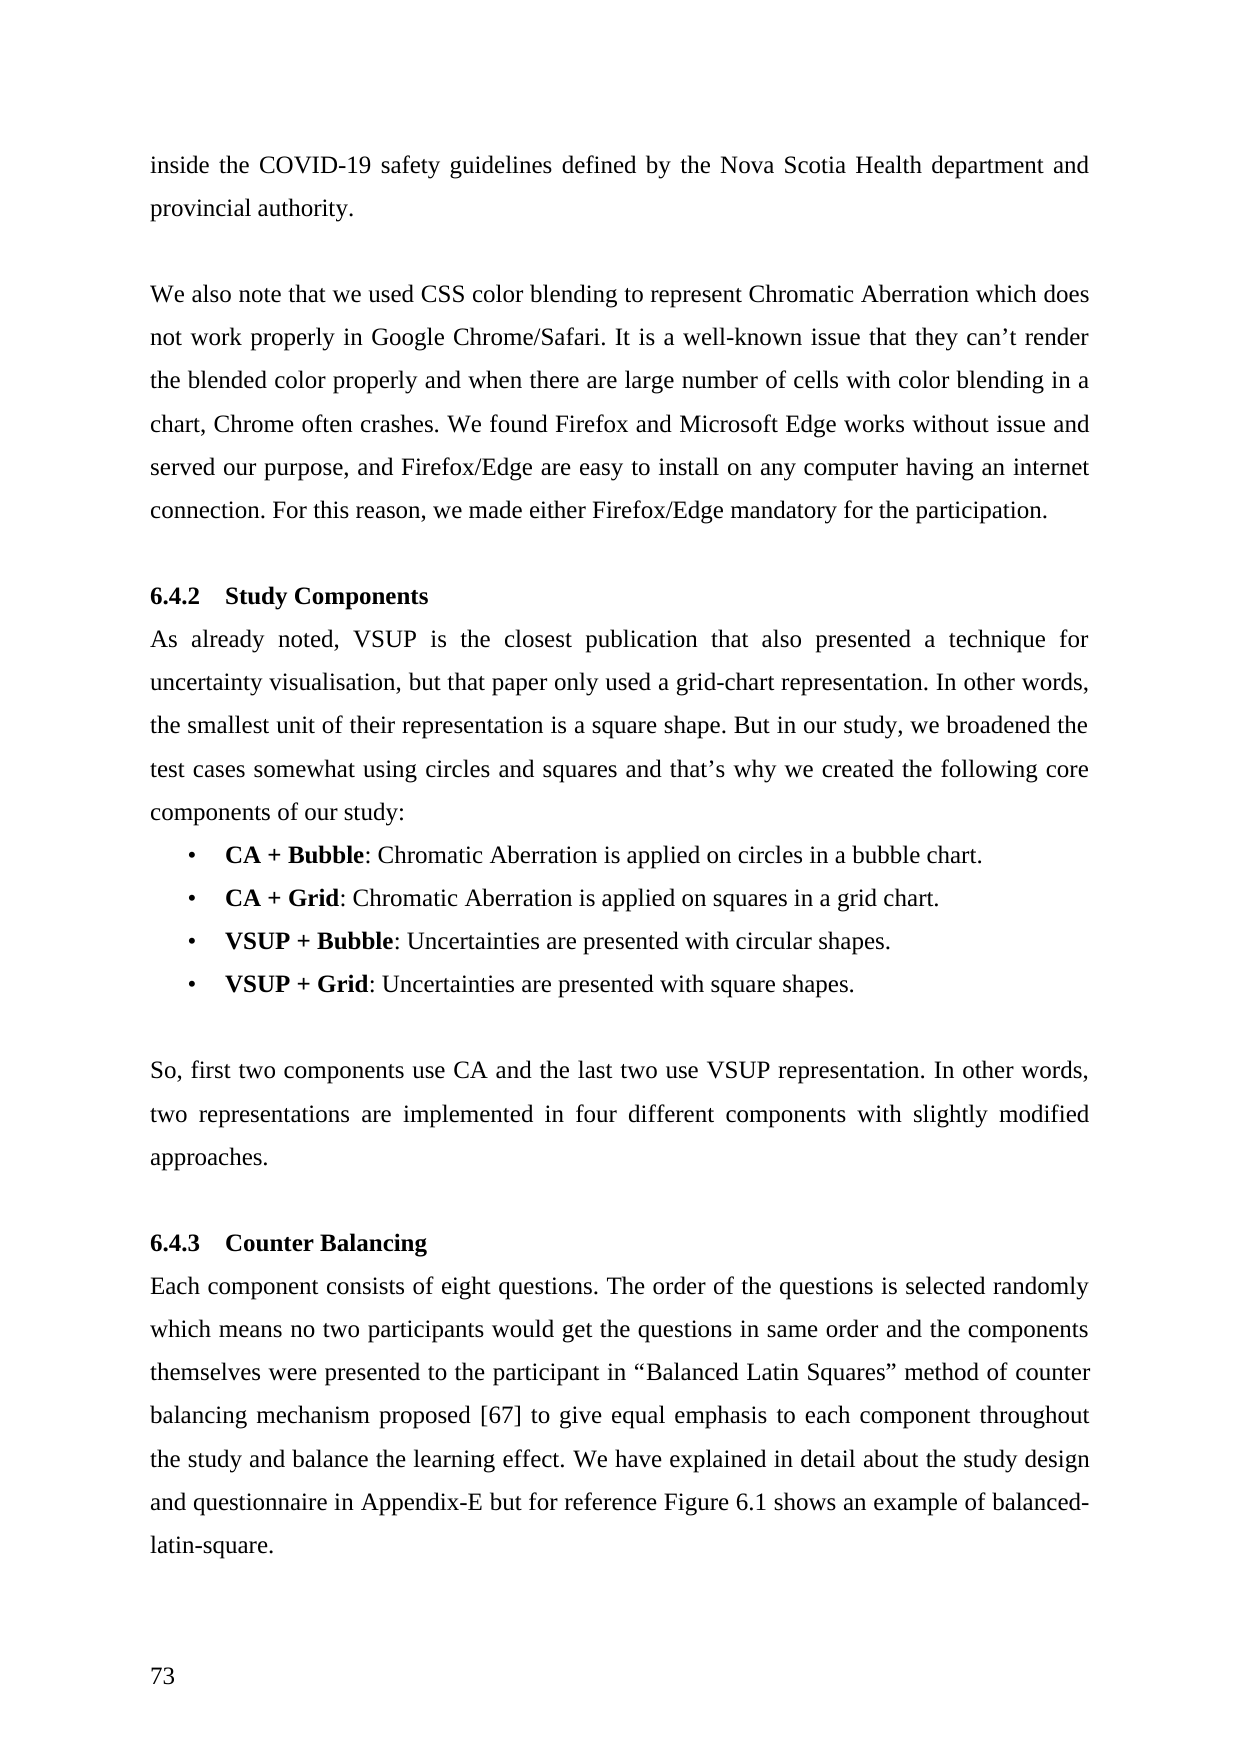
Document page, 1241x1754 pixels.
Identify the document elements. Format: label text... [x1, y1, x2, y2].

list CA + Grid: Chromatic Aberration is applied on squares in a grid chart. [187, 883, 1090, 912]
list VSUP + Grid: Uncertainties are presented with square shapes. [187, 969, 1090, 998]
text So, first two components use CA and the last two use VSUP representation. In other words, two representations are implemented in four different components with slightly modified approaches. [150, 1056, 1090, 1171]
text Each component consists of eight questions. The order of the questions is selected randomly which means no two participants would get the questions in same order and the components themselves were presented to the participant in “Balanced Latin Squares” method of counter balancing mechanism proposed [67] to give equal emphasis to each component throughout the study and balance the learning effect. We have explained in detail about the study design and questionnaire in Appendix-E but for reference Figure 6.1 shows an example of balanced-latin-square. [150, 1271, 1090, 1559]
text 6.4.2 Study Components As already noted, VSUP is the closest publication that also presented a technique for uncertainty visualisation, but that paper only used a grid-chart representation. In other words, the smallest unit of their representation is a square shape. But in our study, we broadened the test cases somewhat using circles and squares and that’s why we created the following core components of our study: [150, 581, 1090, 826]
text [150, 150, 1090, 222]
text We also note that we used CSS color blending to represent Chromatic Aberration which does not work properly in Google Chrome/Safari. It is a well-known issue that they can’t render the blended color properly and when there are large number of cells with color blending in a chart, Chrome often crashes. We found Firefox and Microsoft Edge works without issue and served our purpose, and Firefox/Edge are easy to install on any computer having an internet connection. For this reason, we made either Firefox/Edge mandatory for the participation. [150, 279, 1090, 524]
text 6.4.3 Counter Balancing [150, 1228, 1090, 1257]
list VSUP + Bubble: Uncertainties are presented with circular shapes. [187, 926, 1090, 955]
list CA + Bubble: Chromatic Aberration is applied on circles in a bubble chart. [187, 840, 1090, 869]
